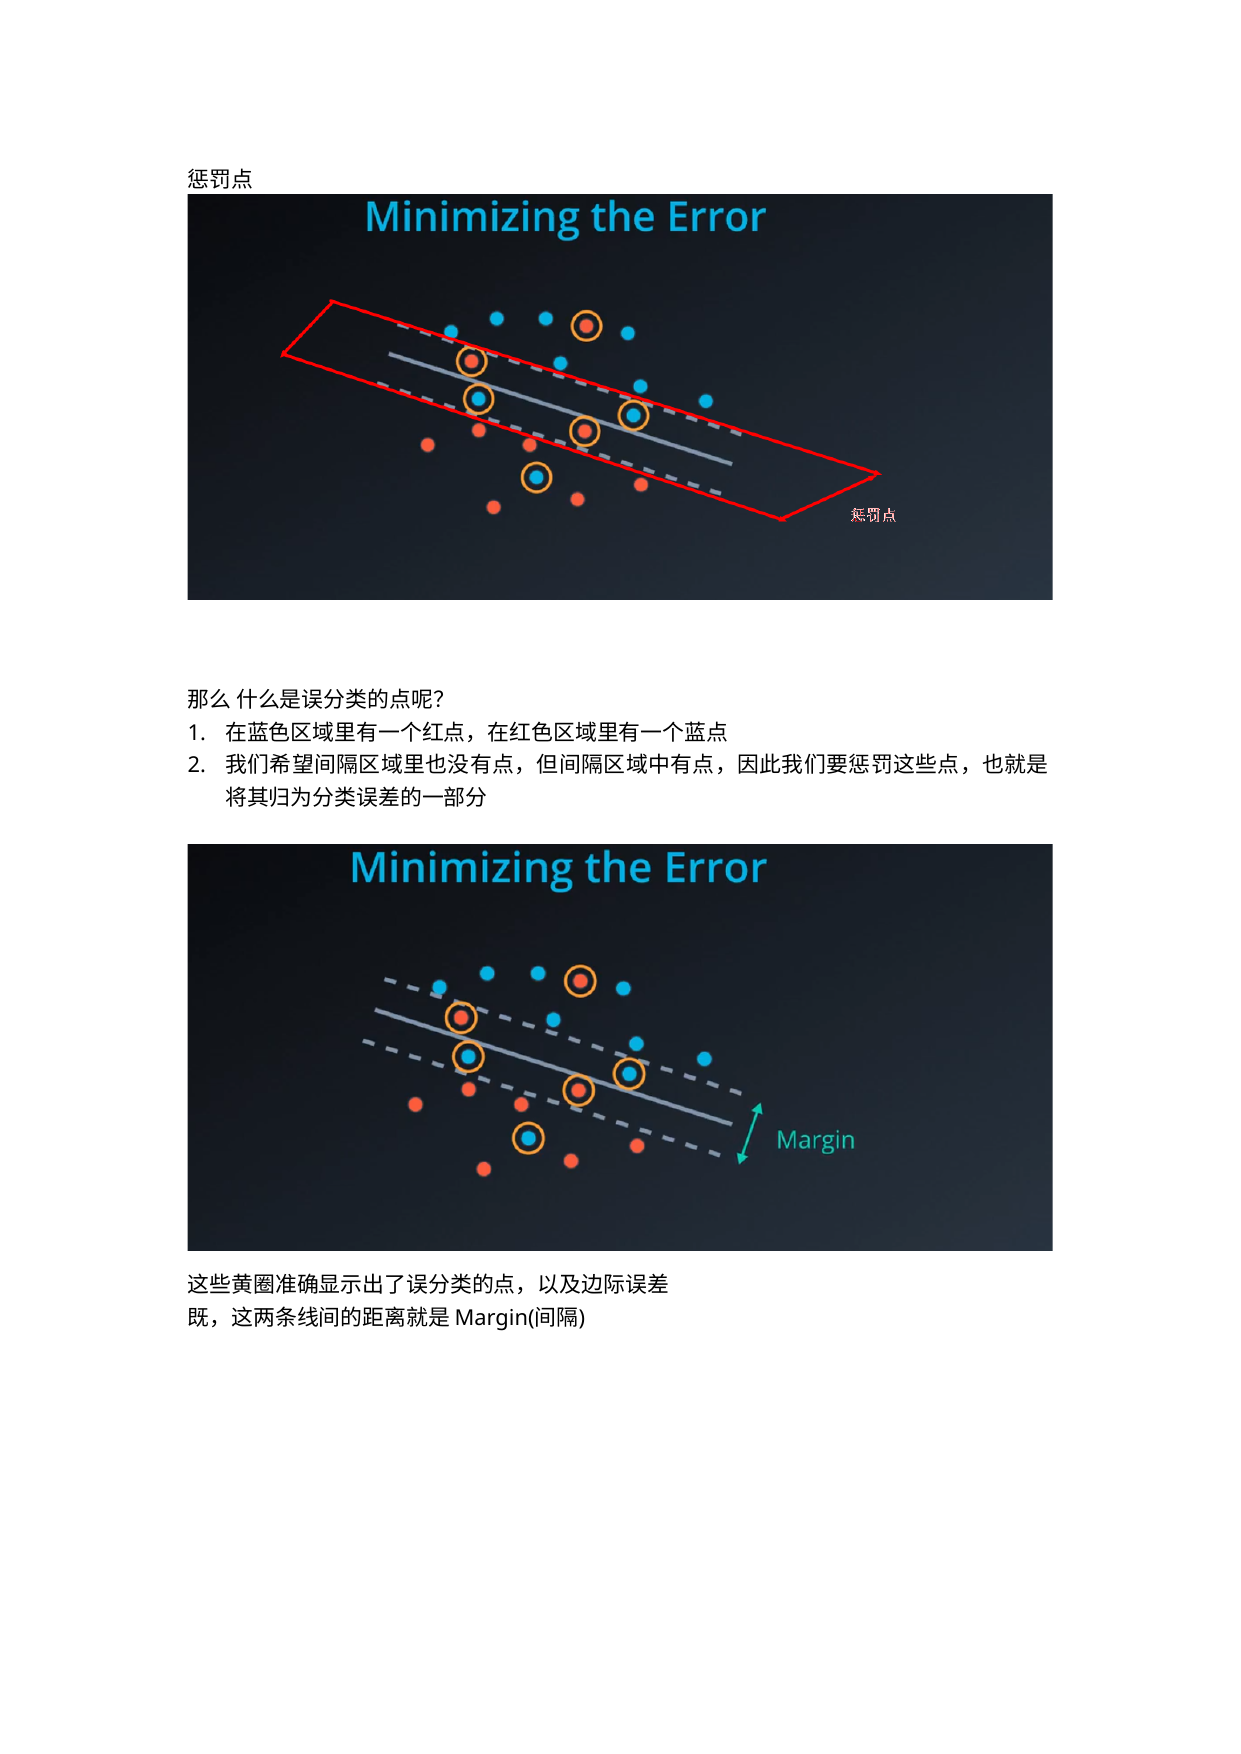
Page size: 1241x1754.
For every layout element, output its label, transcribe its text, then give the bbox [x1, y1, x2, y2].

text 惩罚点 [187, 162, 1053, 194]
text 既，这两条线间的距离就是Margin(间隔) [187, 1299, 1053, 1332]
picture [187, 194, 1053, 600]
list 我们希望间隔区域里也没有点，但间隔区域中有点，因此我们要惩罚这些点，也就是将其归为分类误差的一部分 [187, 747, 1053, 812]
text 那么 什么是误分类的点呢？ [187, 682, 1053, 714]
list 在蓝色区域里有一个红点，在红色区域里有一个蓝点 [187, 714, 1053, 747]
picture [187, 844, 1053, 1251]
text 这些黄圈准确显示出了误分类的点，以及边际误差 [187, 1267, 1053, 1299]
